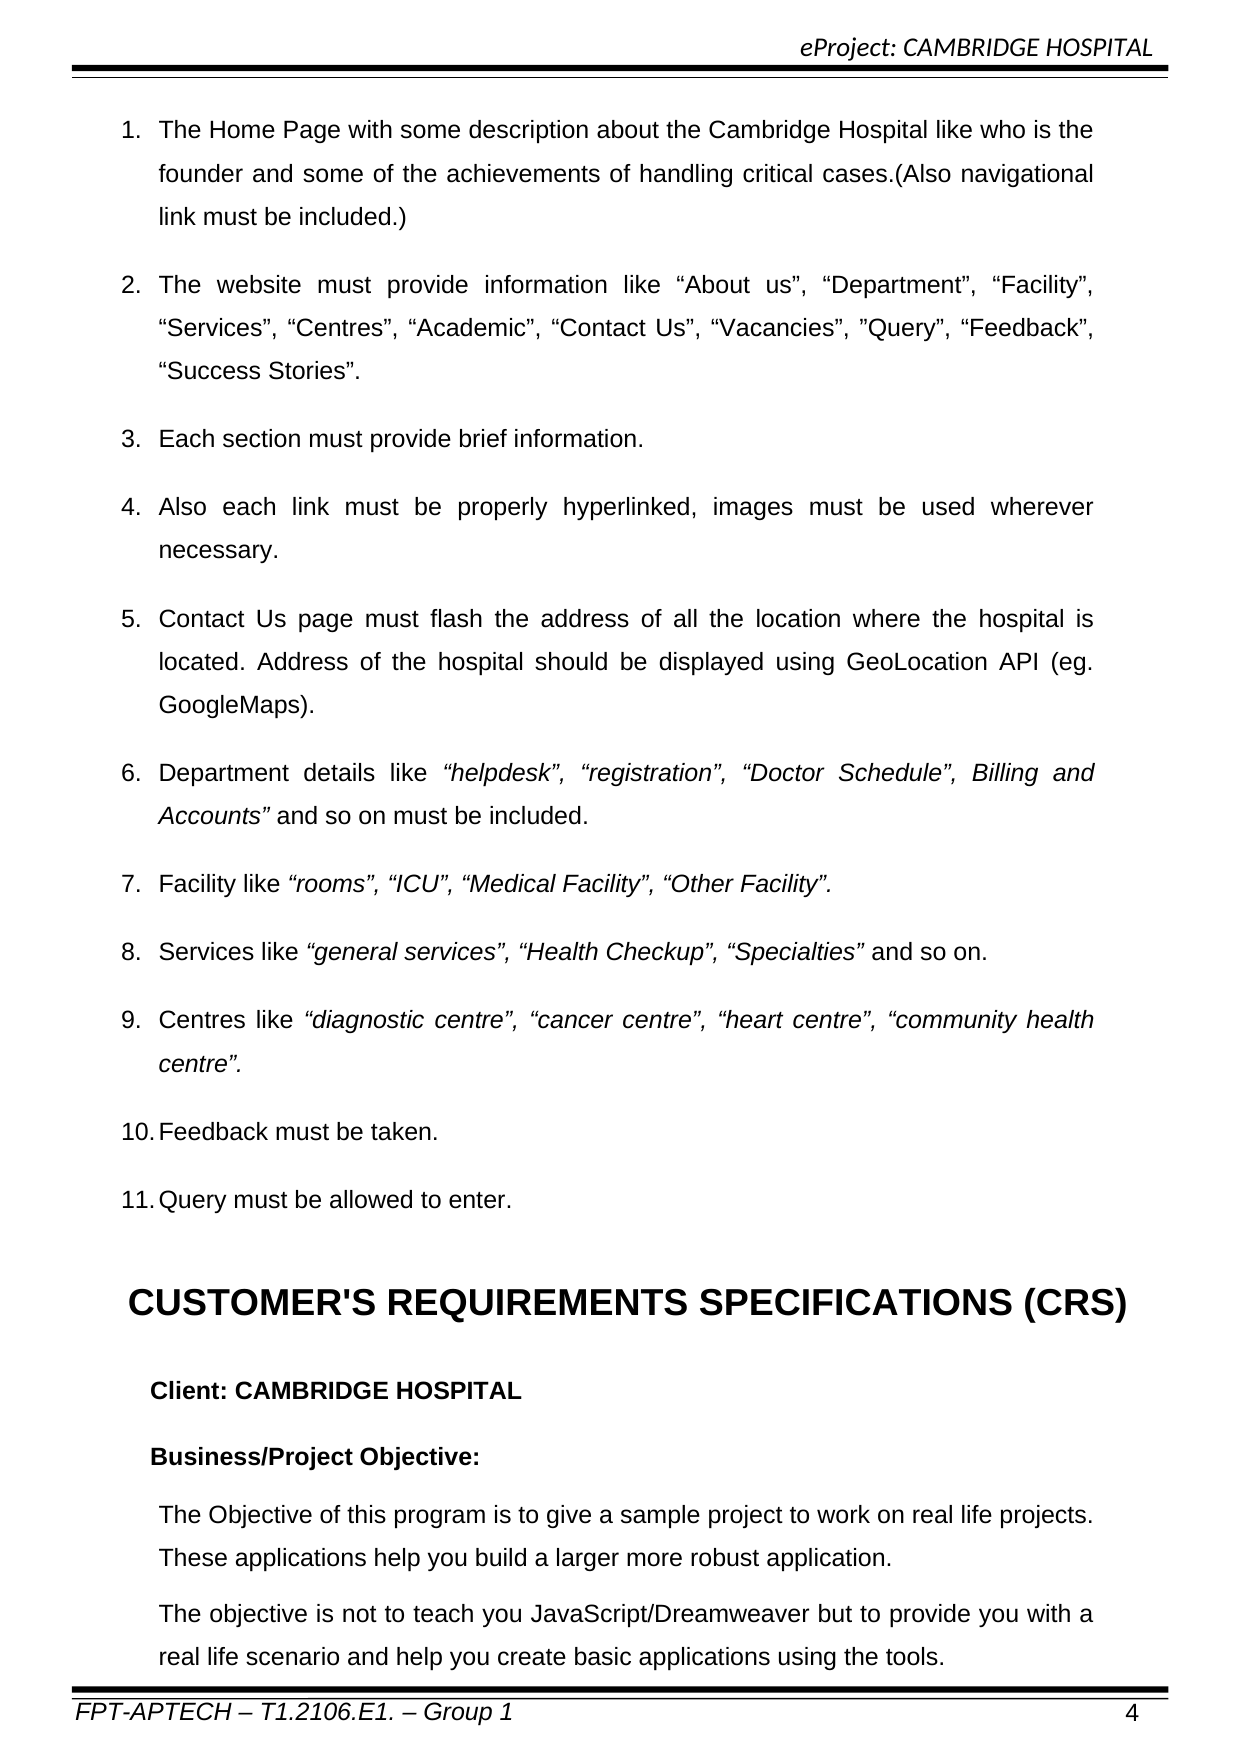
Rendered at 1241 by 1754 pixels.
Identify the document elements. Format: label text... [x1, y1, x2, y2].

list Feedback must be taken. [121, 1117, 1095, 1146]
list Facility like “rooms”, “ICU”, “Medical Facility”, “Other Facility”. [121, 869, 1095, 898]
list Also each link must be properly hyperlinked, images must be used wherever necessary. [121, 492, 1095, 564]
subtitle CUSTOMER'S REQUIREMENTS SPECIFICATIONS (CRS) [128, 1281, 1203, 1324]
list The Home Page with some description about the Cambridge Hospital like who is the founder and some of the achievements of handling critical cases.(Also navigational link must be included.) [121, 116, 1095, 231]
list Services like “general services”, “Health Checkup”, “Specialties” and so on. [121, 937, 1095, 966]
text The Objective of this program is to give a sample project to work on real life projects. These applications help you build a larger more robust application. [158, 1500, 1095, 1572]
list Each section must provide brief information. [121, 424, 1095, 453]
list Query must be allowed to enter. [121, 1185, 1095, 1214]
list Centres like “diagnostic centre”, “cancer centre”, “heart centre”, “community health centre”. [121, 1006, 1095, 1077]
list Department details like “helpdesk”, “registration”, “Doctor Schedule”, Billing and Accounts” and so on must be included. [121, 758, 1095, 830]
subtitle Business/Project Objective: [150, 1442, 1203, 1471]
text The objective is not to teach you JavaScript/Dreamweaver but to provide you with a real life scenario and help you create basic applications using the tools. [158, 1599, 1095, 1671]
list Contact Us page must flash the address of all the location where the hospital is located. Address of the hospital should be displayed using GeoLocation API (eg. GoogleMaps). [121, 604, 1095, 719]
list The website must provide information like “About us”, “Department”, “Facility”, “Services”, “Centres”, “Academic”, “Contact Us”, “Vacancies”, ”Query”, “Feedback”, “Success Stories”. [121, 270, 1095, 385]
text Client: CAMBRIDGE HOSPITAL [150, 1376, 1203, 1405]
